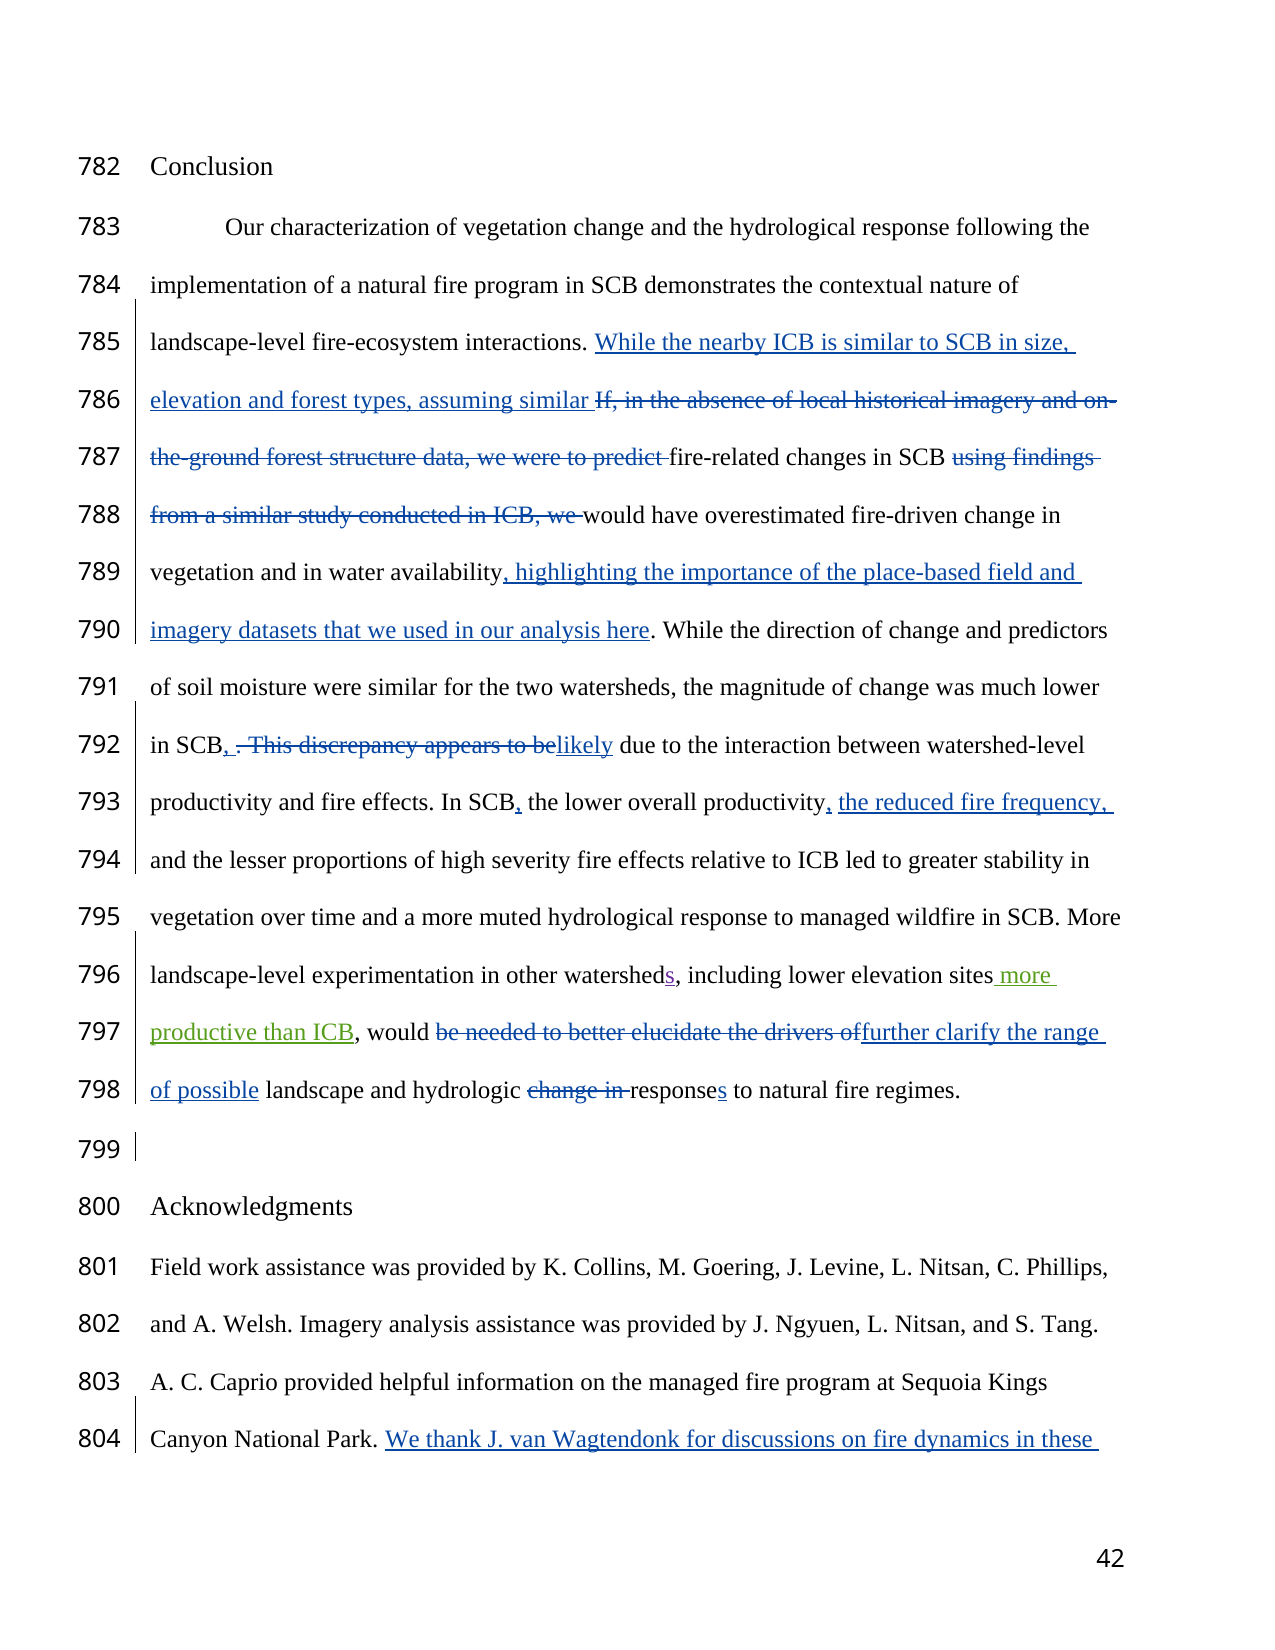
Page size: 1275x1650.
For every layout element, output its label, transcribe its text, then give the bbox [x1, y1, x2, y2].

text Conclusion [150, 150, 1125, 181]
text Our characterization of vegetation change and the hydrological response following the implementation of a natural fire program in SCB demonstrates the contextual nature of landscape-level fire-ecosystem interactions. fire-related changes in SCB would have overestimated fire-driven change in vegetation and in water availability. While the direction of change and predictors of soil moisture were similar for the two watersheds, the magnitude of change was much lower in SCB due to the interaction between watershed-level productivity and fire effects. In SCB the lower overall productivity and the lesser proportions of high severity fire effects relative to ICB led to greater stability in vegetation over time and a more muted hydrological response to managed wildfire in SCB. More landscape-level experimentation in other watershed, including lower elevation sites, would landscape and hydrologic response to natural fire regimes. [150, 212, 1125, 1103]
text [150, 1252, 1125, 1453]
text Acknowledgments [150, 1190, 1125, 1221]
